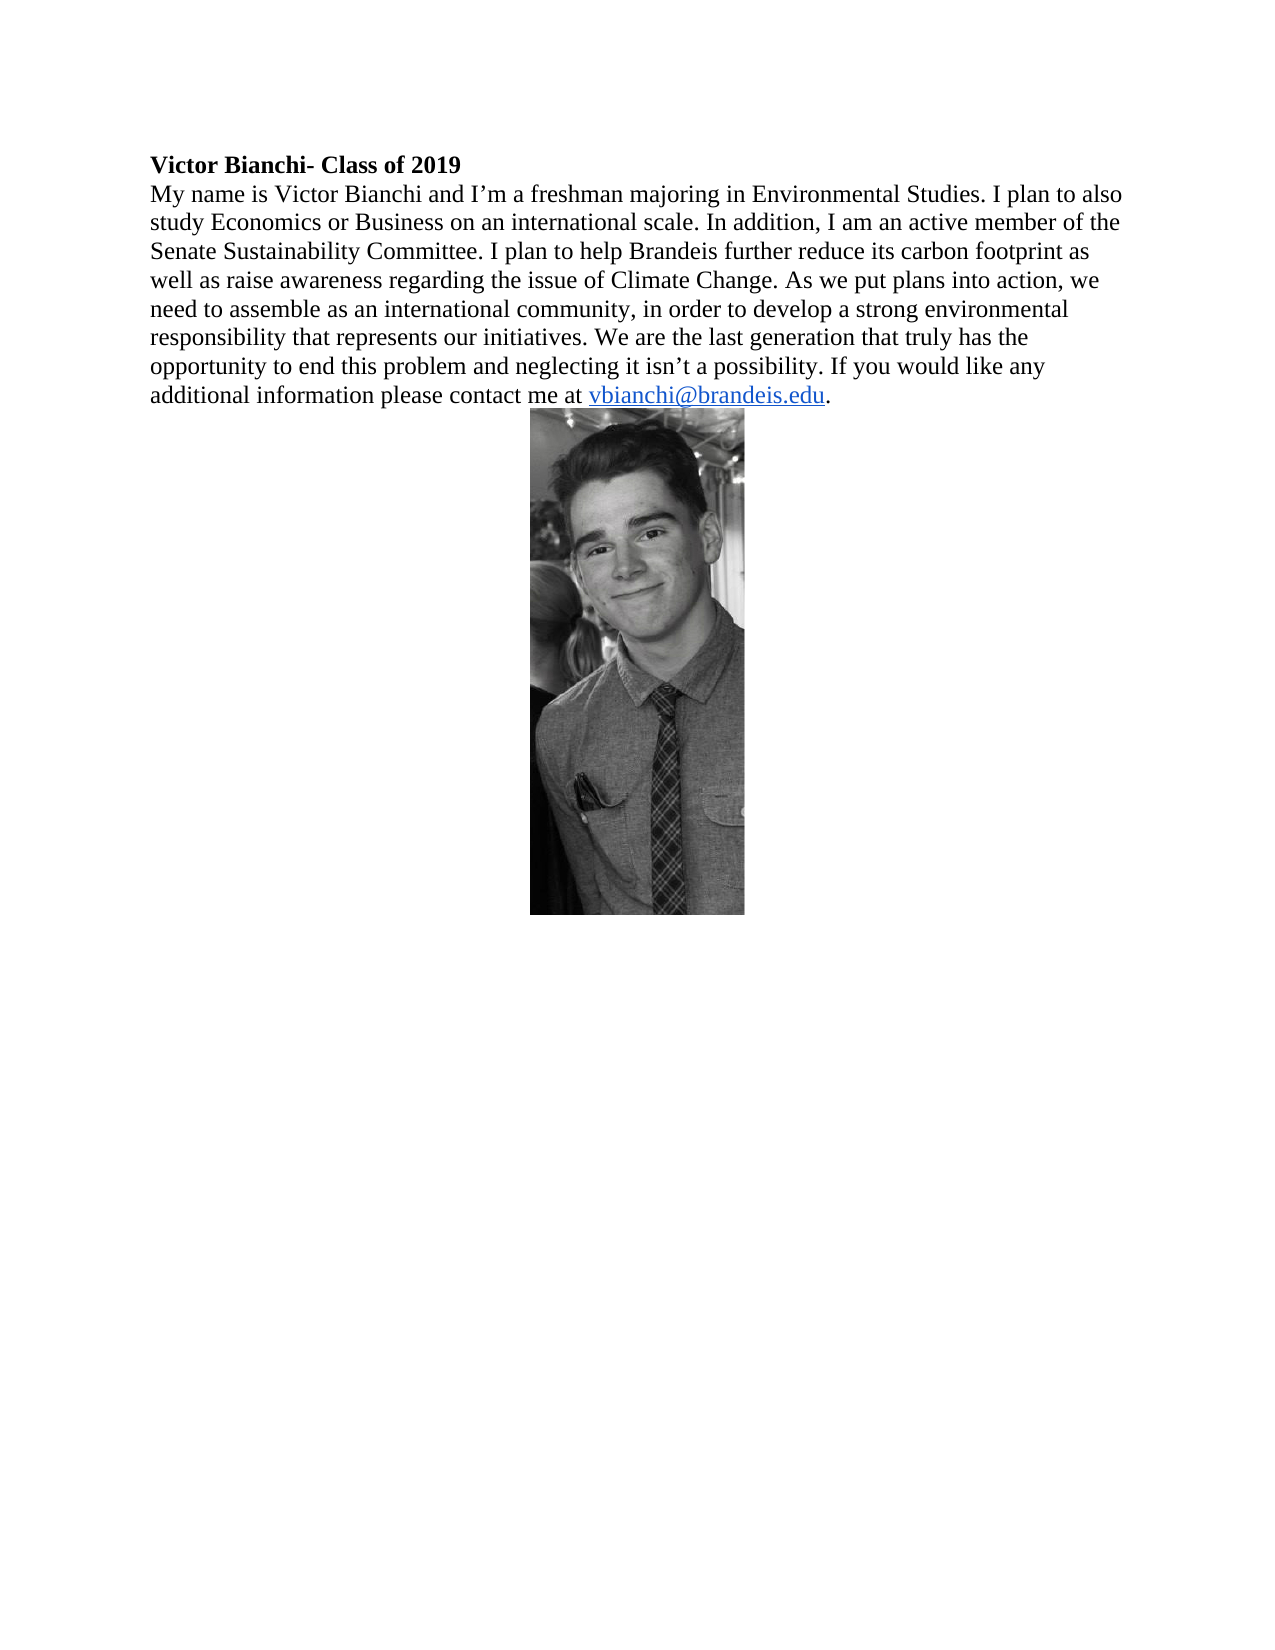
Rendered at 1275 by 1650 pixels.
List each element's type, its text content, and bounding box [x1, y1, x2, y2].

text Victor Bianchi- Class of 2019 [150, 150, 1125, 179]
text My name is Victor Bianchi and I’m a freshman majoring in Environmental Studies. I plan to also study Economics or Business on an international scale. In addition, I am an active member of the Senate Sustainability Committee. I plan to help Brandeis further reduce its carbon footprint as well as raise awareness regarding the issue of Climate Change. As we put plans into action, we need to assemble as an international community, in order to develop a strong environmental responsibility that represents our initiatives. We are the last generation that truly has the opportunity to end this problem and neglecting it isn’t a possibility. If you would like any additional information please contact me at vbianchi@brandeis.edu. [150, 179, 1125, 409]
picture [530, 408, 745, 915]
